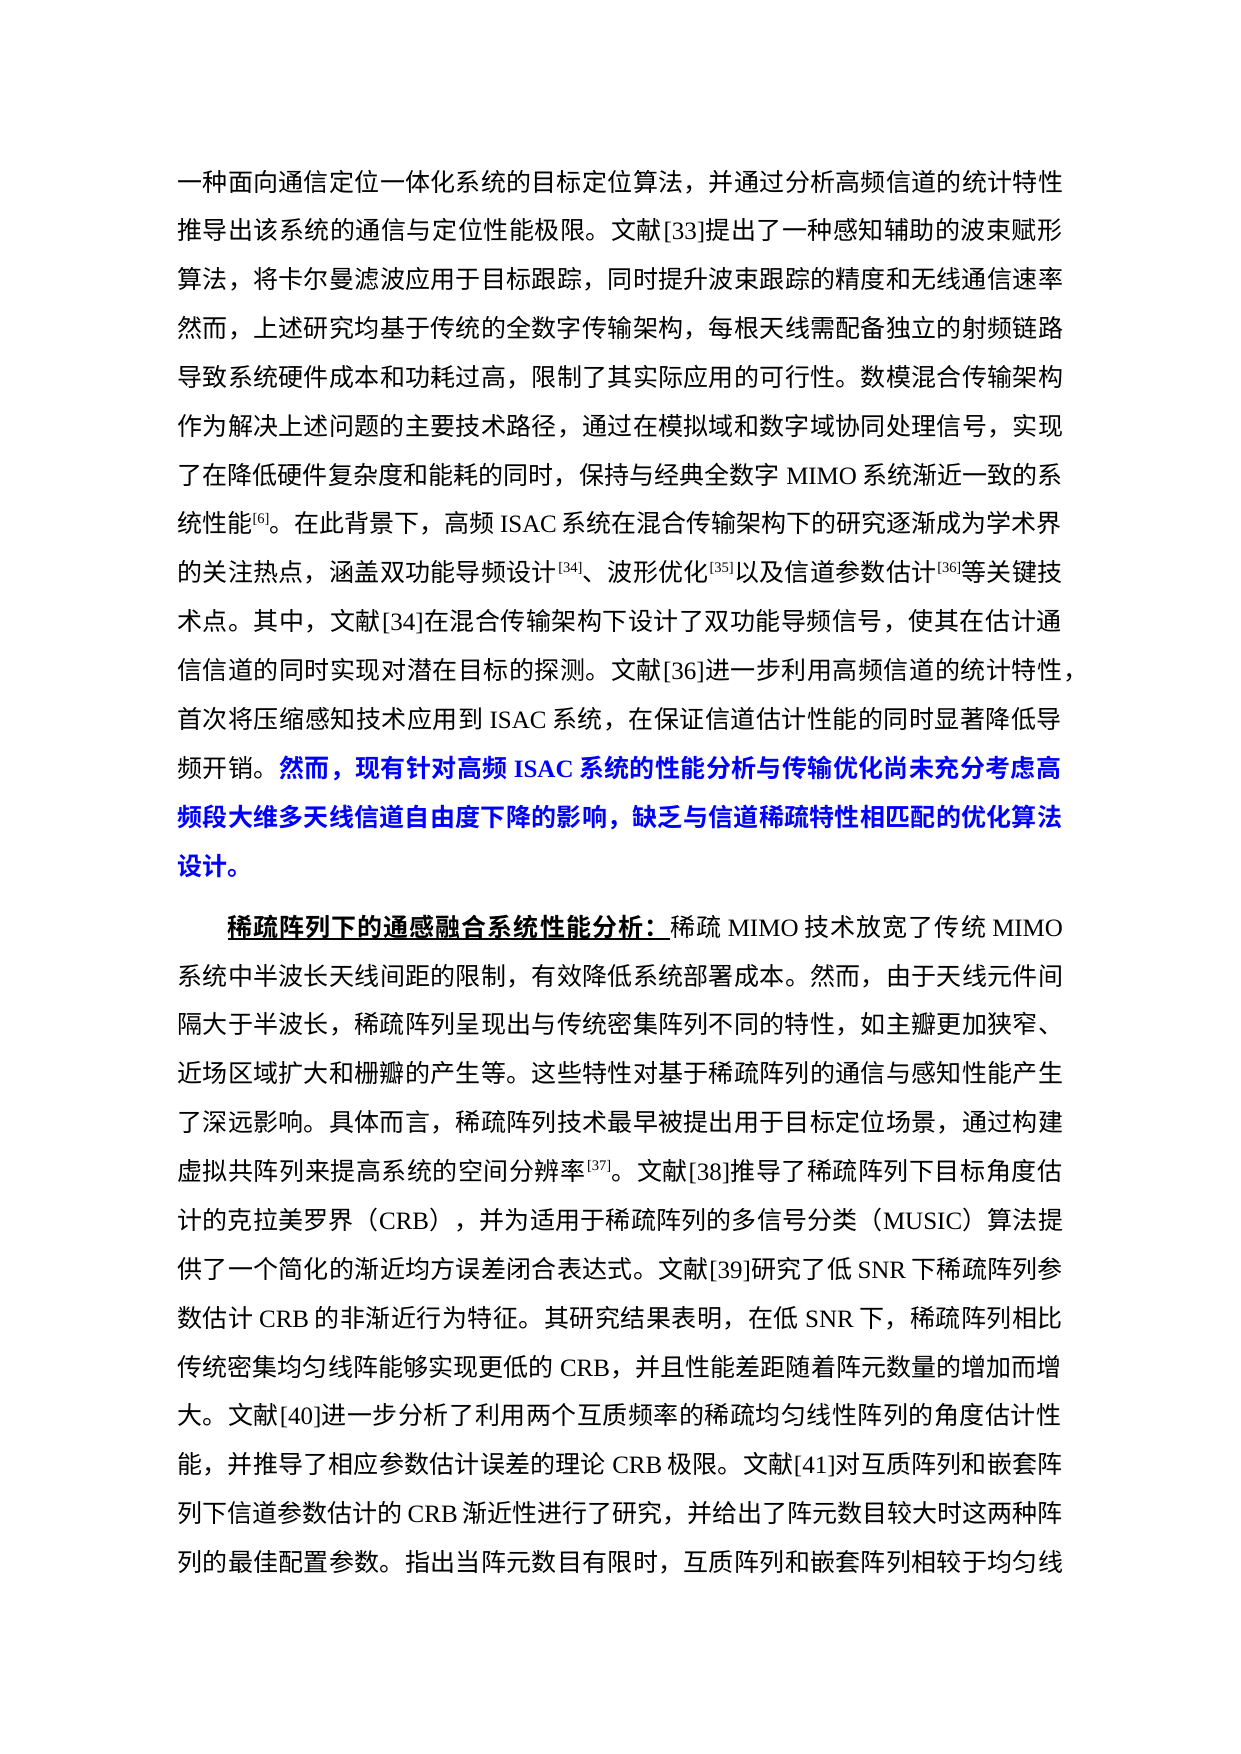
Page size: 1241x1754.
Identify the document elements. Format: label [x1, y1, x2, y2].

text [177, 162, 1063, 882]
text [177, 907, 1063, 1579]
